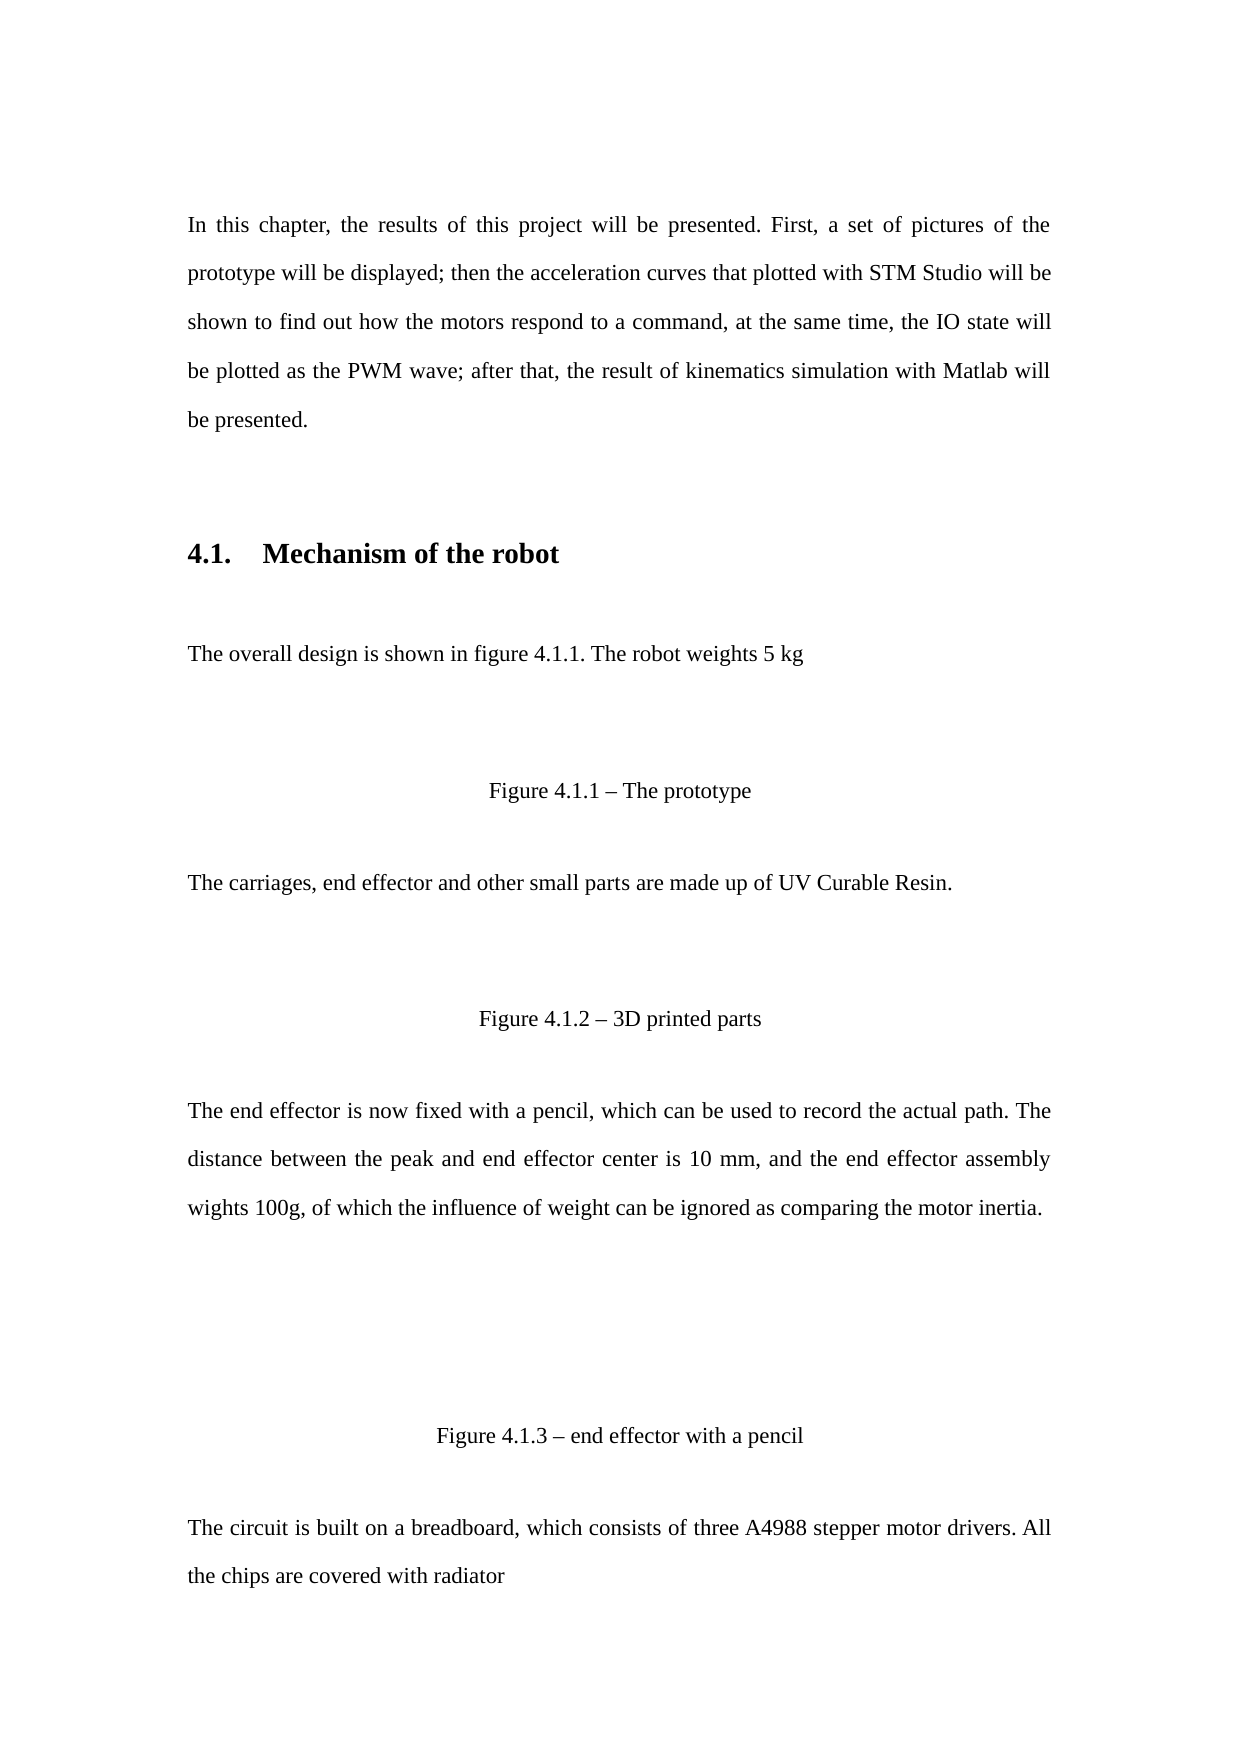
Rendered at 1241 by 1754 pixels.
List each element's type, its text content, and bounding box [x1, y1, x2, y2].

text Figure 4.1.3 – end effector with a pencil [187, 1419, 1053, 1452]
text The end effector is now fixed with a pencil, which can be used to record the actual path. The distance between the peak and end effector center is 10 mm, and the end effector assembly wights 100g, of which the influence of weight can be ignored as comparing the motor inertia. [187, 1094, 1053, 1224]
text In this chapter, the results of this project will be presented. First, a set of pictures of the prototype will be displayed; then the acceleration curves that plotted with STM Studio will be shown to find out how the motors respond to a command, at the same time, the IO state will be plotted as the PWM wave; after that, the result of kinematics simulation with Matlab will be presented. [187, 208, 1053, 435]
text Figure 4.1.2 – 3D printed parts [187, 1002, 1053, 1035]
text The carriages, end effector and other small parts are made up of UV Curable Resin. [187, 866, 1053, 898]
subtitle Mechanism of the robot [187, 521, 1053, 586]
text The overall design is shown in figure 4.1.1. The robot weights 5 kg [187, 637, 1053, 670]
text Figure 4.1.1 – The prototype [187, 774, 1053, 807]
text The circuit is built on a breadboard, which consists of three A4988 stepper motor drivers. All the chips are covered with radiator [187, 1511, 1053, 1592]
